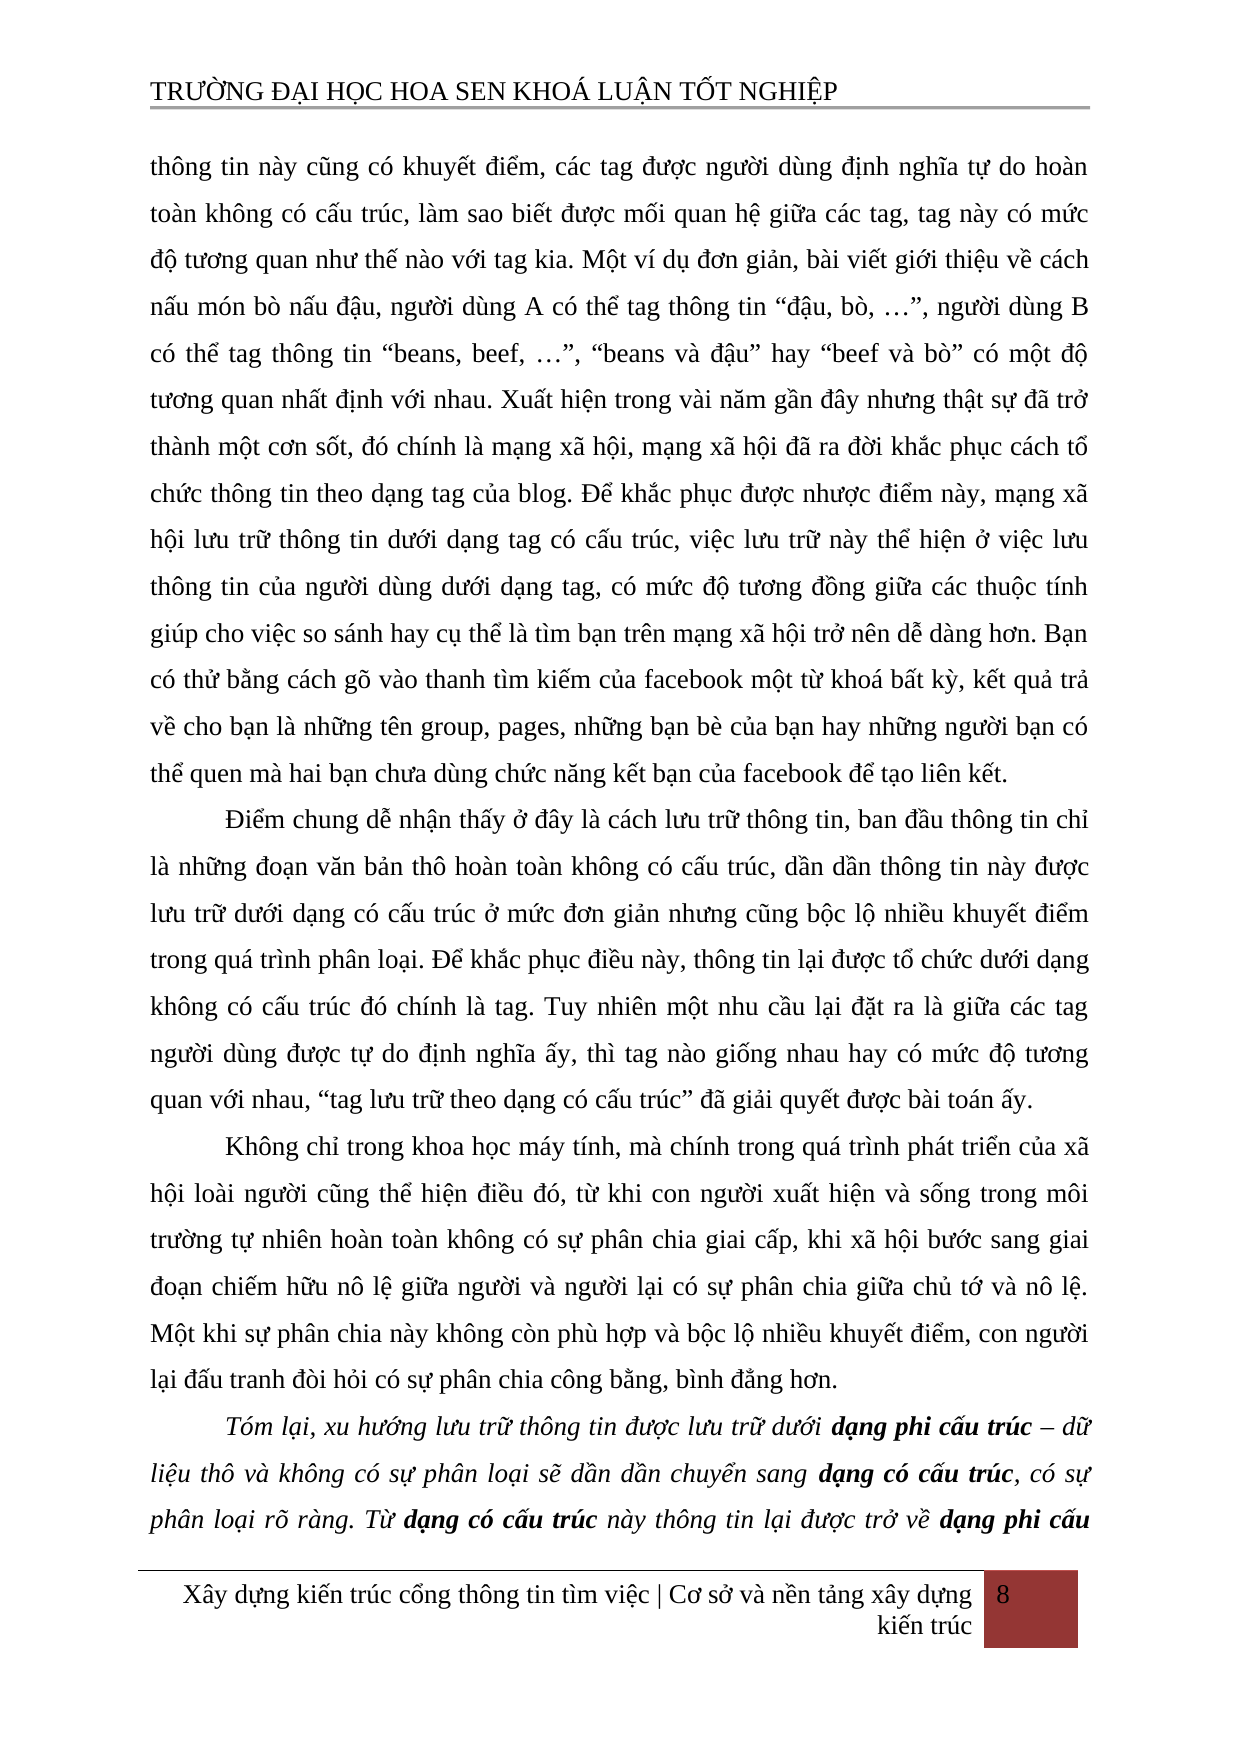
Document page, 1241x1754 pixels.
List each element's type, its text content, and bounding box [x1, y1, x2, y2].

text Điểm chung dễ nhận thấy ở đây là cách lưu trữ thông tin, ban đầu thông tin chỉ là những đoạn văn bản thô hoàn toàn không có cấu trúc, dần dần thông tin này được lưu trữ dưới dạng có cấu trúc ở mức đơn giản nhưng cũng bộc lộ nhiều khuyết điểm trong quá trình phân loại. Để khắc phục điều này, thông tin lại được tổ chức dưới dạng không có cấu trúc đó chính là tag. Tuy nhiên một nhu cầu lại đặt ra là giữa các tag người dùng được tự do định nghĩa ấy, thì tag nào giống nhau hay có mức độ tương quan với nhau, “tag lưu trữ theo dạng có cấu trúc” đã giải quyết được bài toán ấy. [150, 803, 1090, 1114]
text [150, 150, 1090, 788]
text Không chỉ trong khoa học máy tính, mà chính trong quá trình phát triển của xã hội loài người cũng thể hiện điều đó, từ khi con người xuất hiện và sống trong môi trường tự nhiên hoàn toàn không có sự phân chia giai cấp, khi xã hội bước sang giai đoạn chiếm hữu nô lệ giữa người và người lại có sự phân chia giữa chủ tớ và nô lệ. Một khi sự phân chia này không còn phù hợp và bộc lộ nhiều khuyết điểm, con người lại đấu tranh đòi hỏi có sự phân chia công bằng, bình đẳng hơn. [150, 1130, 1090, 1394]
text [150, 1410, 1090, 1534]
